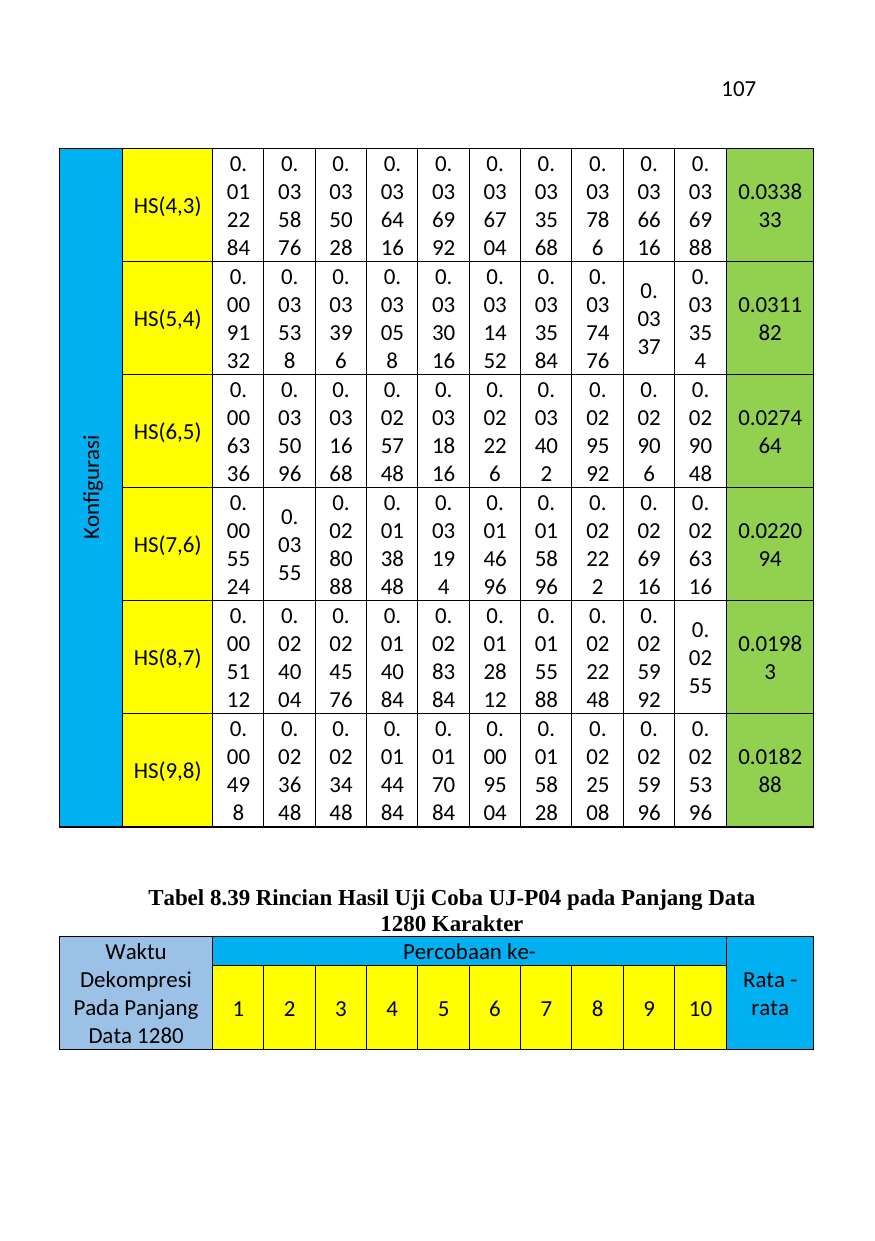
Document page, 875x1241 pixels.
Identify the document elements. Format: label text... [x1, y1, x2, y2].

table_cell 0.036616 [624, 149, 674, 261]
table_cell HS(7,6) [123, 488, 212, 600]
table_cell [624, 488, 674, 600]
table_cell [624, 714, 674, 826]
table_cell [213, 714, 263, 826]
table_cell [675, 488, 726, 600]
table_cell 0.033833 [727, 149, 813, 261]
table_cell 0.033584 [521, 262, 571, 374]
table_cell 0.035876 [264, 149, 315, 261]
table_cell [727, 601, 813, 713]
table_cell Konfigurasi [60, 149, 122, 826]
table_cell 0.037476 [572, 262, 623, 374]
table_cell 0.03058 [367, 262, 417, 374]
table_cell 0.03786 [572, 149, 623, 261]
table_cell 0.036416 [367, 149, 417, 261]
table_cell 0.036992 [418, 149, 469, 261]
table_cell 0.02906 [624, 375, 674, 487]
table_cell 0.031182 [727, 262, 813, 374]
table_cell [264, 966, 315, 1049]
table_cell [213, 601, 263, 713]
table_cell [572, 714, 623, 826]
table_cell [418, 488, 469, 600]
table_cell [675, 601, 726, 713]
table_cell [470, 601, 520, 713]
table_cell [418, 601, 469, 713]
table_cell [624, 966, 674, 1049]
table_cell 0.005524 [213, 488, 263, 600]
table_cell 0.006336 [213, 375, 263, 487]
table_cell 0.031668 [316, 375, 366, 487]
table_cell 0.029592 [572, 375, 623, 487]
table_cell 0.036704 [470, 149, 520, 261]
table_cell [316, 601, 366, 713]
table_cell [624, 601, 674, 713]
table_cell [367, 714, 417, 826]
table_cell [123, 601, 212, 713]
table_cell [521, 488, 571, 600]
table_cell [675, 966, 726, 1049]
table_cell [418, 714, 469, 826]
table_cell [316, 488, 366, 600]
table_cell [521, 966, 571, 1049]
table_cell 0.02226 [470, 375, 520, 487]
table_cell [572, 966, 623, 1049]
table_cell 0.029048 [675, 375, 726, 487]
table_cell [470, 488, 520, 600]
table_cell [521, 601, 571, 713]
table_cell 0.031816 [418, 375, 469, 487]
table_cell 0.035096 [264, 375, 315, 487]
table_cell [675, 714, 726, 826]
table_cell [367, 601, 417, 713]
table_cell 0.027464 [727, 375, 813, 487]
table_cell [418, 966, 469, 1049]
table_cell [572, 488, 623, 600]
text Tabel . Rincian Hasil Uji Coba UJ-P04 pada Panjang Data 1280 Karakter [148, 883, 756, 936]
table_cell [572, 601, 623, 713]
table_cell 0.025748 [367, 375, 417, 487]
table_cell 0.03396 [316, 262, 366, 374]
table_cell HS(5,4) [123, 262, 212, 374]
table_cell 0.0355 [264, 488, 315, 600]
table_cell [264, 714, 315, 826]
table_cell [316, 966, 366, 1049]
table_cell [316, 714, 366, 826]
table_cell 0.03354 [675, 262, 726, 374]
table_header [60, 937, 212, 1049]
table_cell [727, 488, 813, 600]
table_cell HS(4,3) [123, 149, 212, 261]
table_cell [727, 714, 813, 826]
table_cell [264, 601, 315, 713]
table_cell 0.031452 [470, 262, 520, 374]
table_cell 0.009132 [213, 262, 263, 374]
table_cell 0.012284 [213, 149, 263, 261]
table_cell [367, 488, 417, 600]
table_cell 0.035028 [316, 149, 366, 261]
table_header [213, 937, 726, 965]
table_cell 0.03402 [521, 375, 571, 487]
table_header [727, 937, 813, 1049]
table_cell HS(6,5) [123, 375, 212, 487]
table_cell 0.0337 [624, 262, 674, 374]
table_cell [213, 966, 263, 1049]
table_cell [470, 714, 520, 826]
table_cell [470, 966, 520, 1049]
table_cell 0.033568 [521, 149, 571, 261]
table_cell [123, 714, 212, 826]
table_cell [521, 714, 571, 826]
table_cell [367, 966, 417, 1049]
table_cell 0.033016 [418, 262, 469, 374]
table_cell 0.03538 [264, 262, 315, 374]
table_cell 0.036988 [675, 149, 726, 261]
